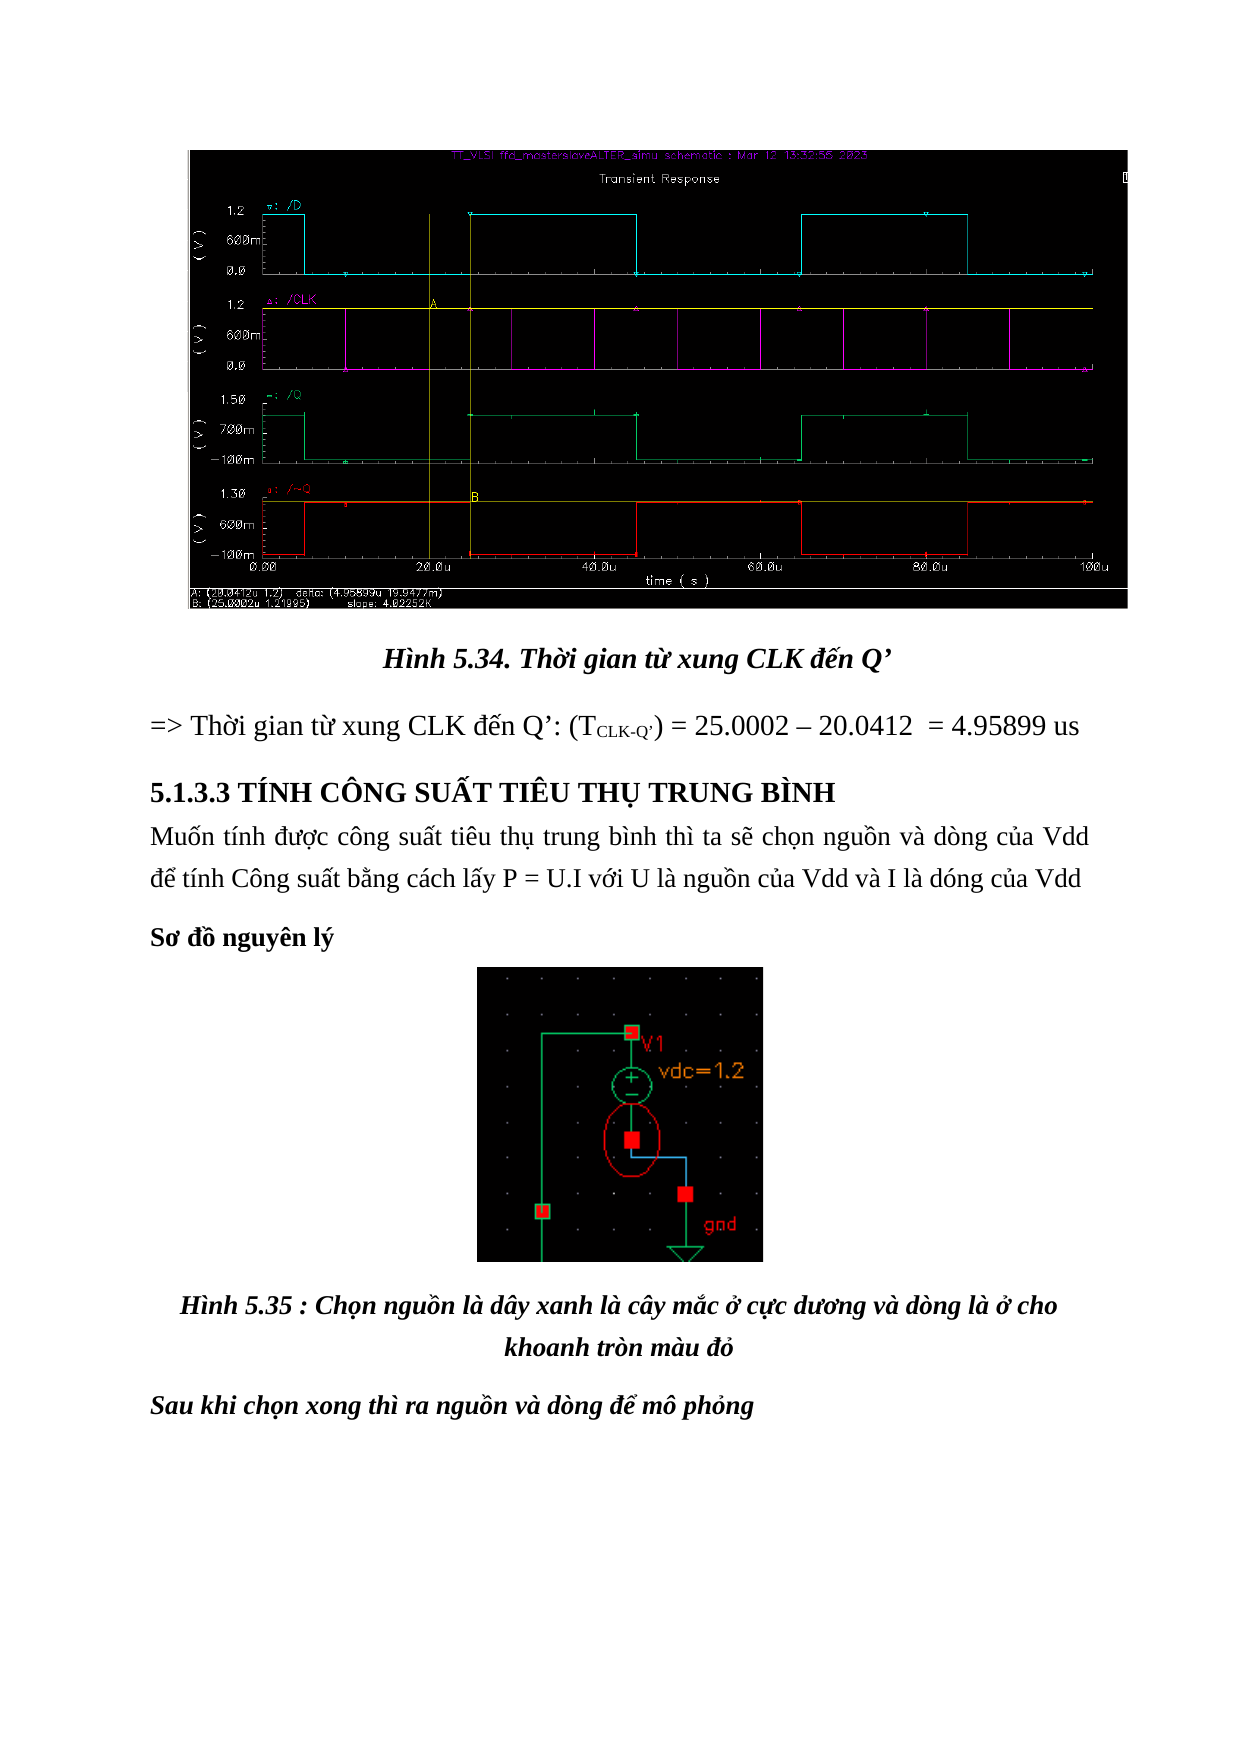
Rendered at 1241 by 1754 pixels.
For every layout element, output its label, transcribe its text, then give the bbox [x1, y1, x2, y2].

text Hình 5.35 : Chọn nguồn là dây xanh là cây mắc ở cực dương và dòng là ở cho khoanh tròn màu đỏ [150, 1289, 1090, 1362]
text Sơ đồ nguyên lý [150, 921, 1090, 952]
subtitle 5.1.3.3 TÍNH CÔNG SUẤT TIÊU THỤ TRUNG BÌNH [150, 775, 1090, 808]
text Sau khi chọn xong thì ra nguồn và dòng để mô phỏng [150, 1389, 1090, 1421]
text Muốn tính được công suất tiêu thụ trung bình thì ta sẽ chọn nguồn và dòng của Vdd để tính Công suất bằng cách lấy P = U.I với U là nguồn của Vdd và I là dóng của Vdd [150, 820, 1090, 893]
picture [187, 150, 1128, 609]
picture [477, 967, 764, 1262]
text Hình 5.34. Thời gian từ xung CLK đến Q’ [187, 641, 1090, 674]
text => Thời gian từ xung CLK đến Q’: (TCLK-Q’) = 25.0002 – 20.0412 = 4.95899 us [150, 708, 1090, 741]
